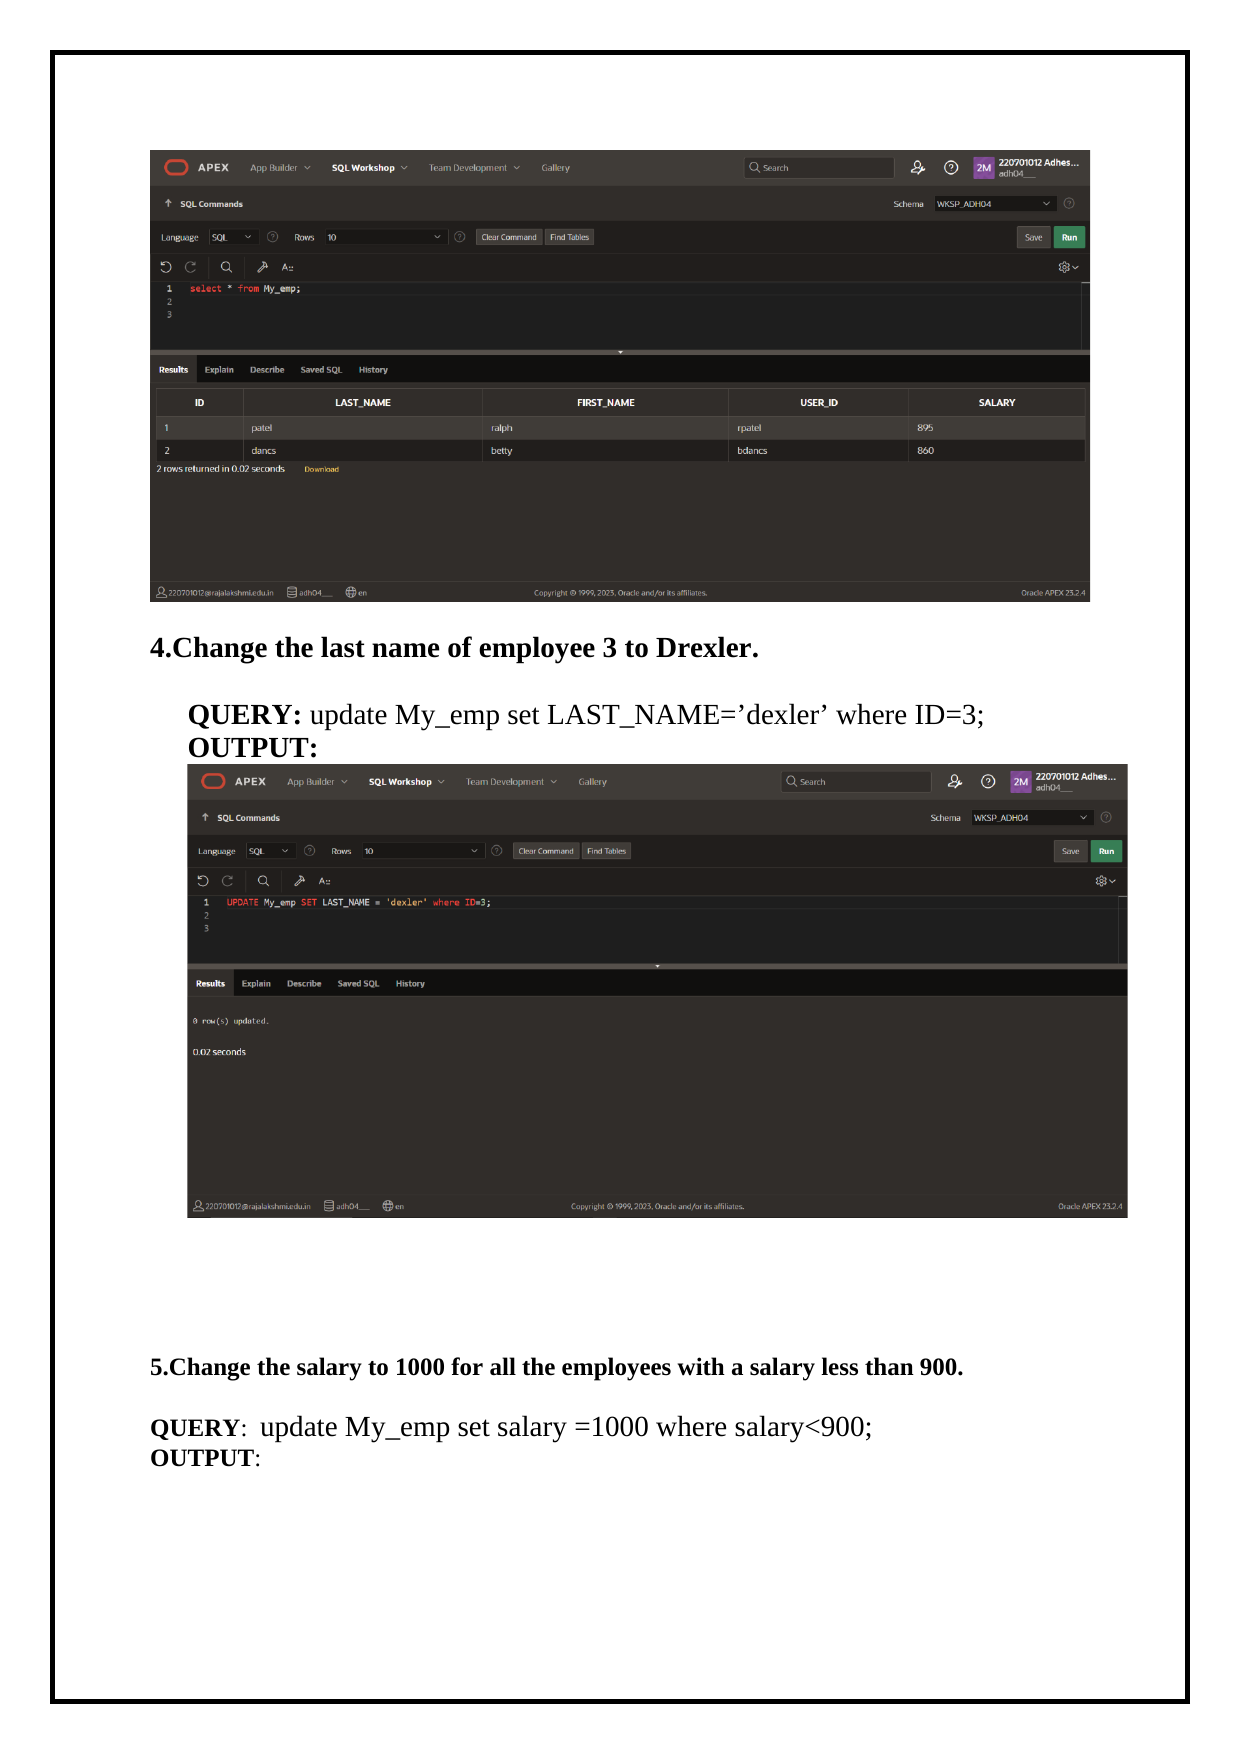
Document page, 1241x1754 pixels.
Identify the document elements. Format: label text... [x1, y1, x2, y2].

picture [150, 150, 1091, 602]
text QUERY: update My_emp set LAST_NAME=’dexler’ where ID=3; [187, 697, 1090, 731]
text OUTPUT: [150, 1443, 1090, 1472]
text OUTPUT: [187, 731, 1090, 764]
picture [187, 764, 1128, 1218]
text 5.Change the salary to 1000 for all the employees with a salary less than 900. [150, 1352, 1090, 1381]
text QUERY: update My_emp set salary =1000 where salary<900; [150, 1409, 1090, 1443]
text 4.Change the last name of employee 3 to Drexler. [150, 630, 1090, 663]
